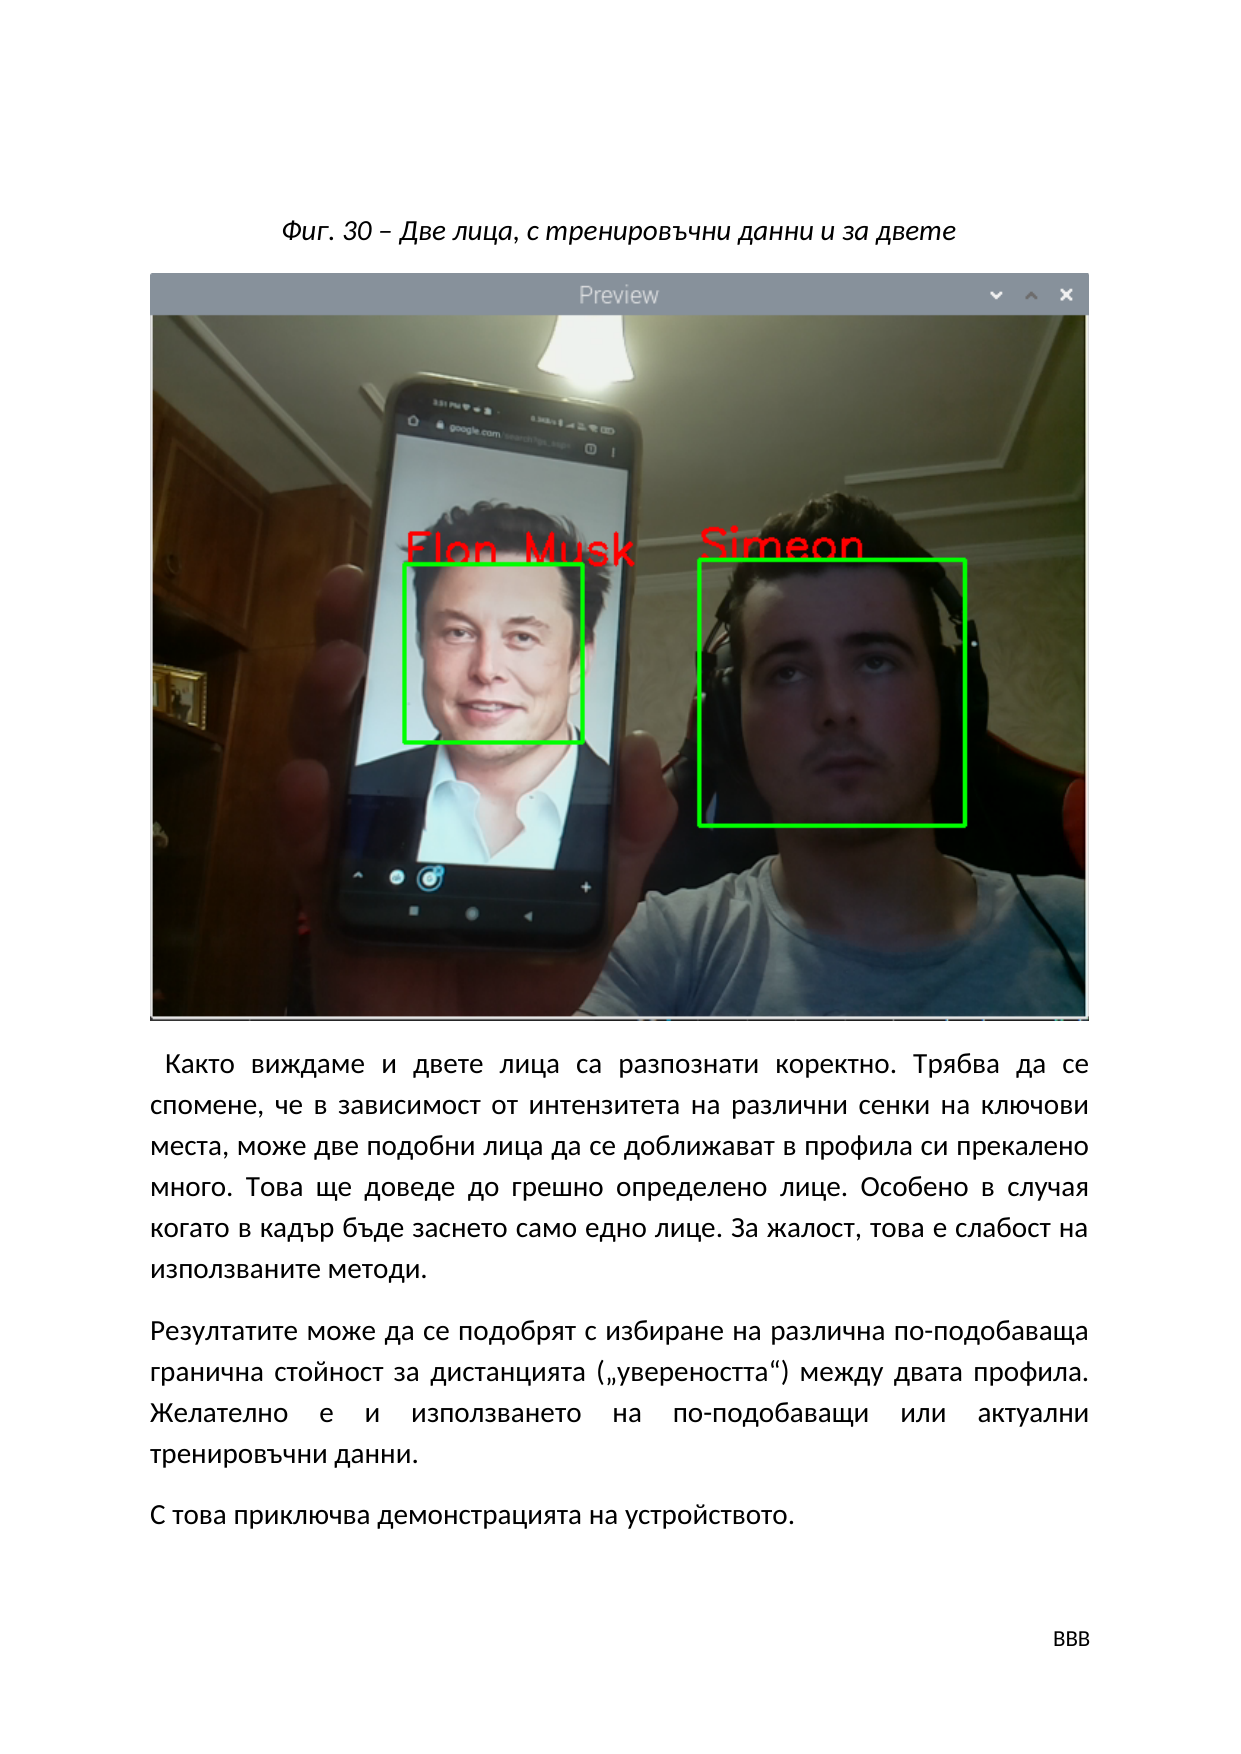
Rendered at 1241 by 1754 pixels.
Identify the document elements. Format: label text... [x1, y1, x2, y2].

picture [150, 273, 1089, 1021]
text Както виждаме и двете лица са разпознати коректно. Трябва да се спомене, че в зависимост от интензитета на различни сенки на ключови места, може две подобни лица да се доближават в профила си прекалено много. Това ще доведе до грешно определено лице. Особено в случая когато в кадър бъде заснето само едно лице. За жалост, това е слабост на използваните методи. [150, 1045, 1090, 1286]
text С това приключва демонстрацията на устройството. [150, 1496, 1090, 1532]
text Фиг. 30 – Две лица, с тренировъчни данни и за двете [150, 212, 1090, 247]
text Резултатите може да се подобрят с избиране на различна по-подобаваща гранична стойност за дистанцията („увереността“) между двата профила. Желателно е и използването на по-подобаващи или актуални тренировъчни данни. [150, 1312, 1090, 1470]
